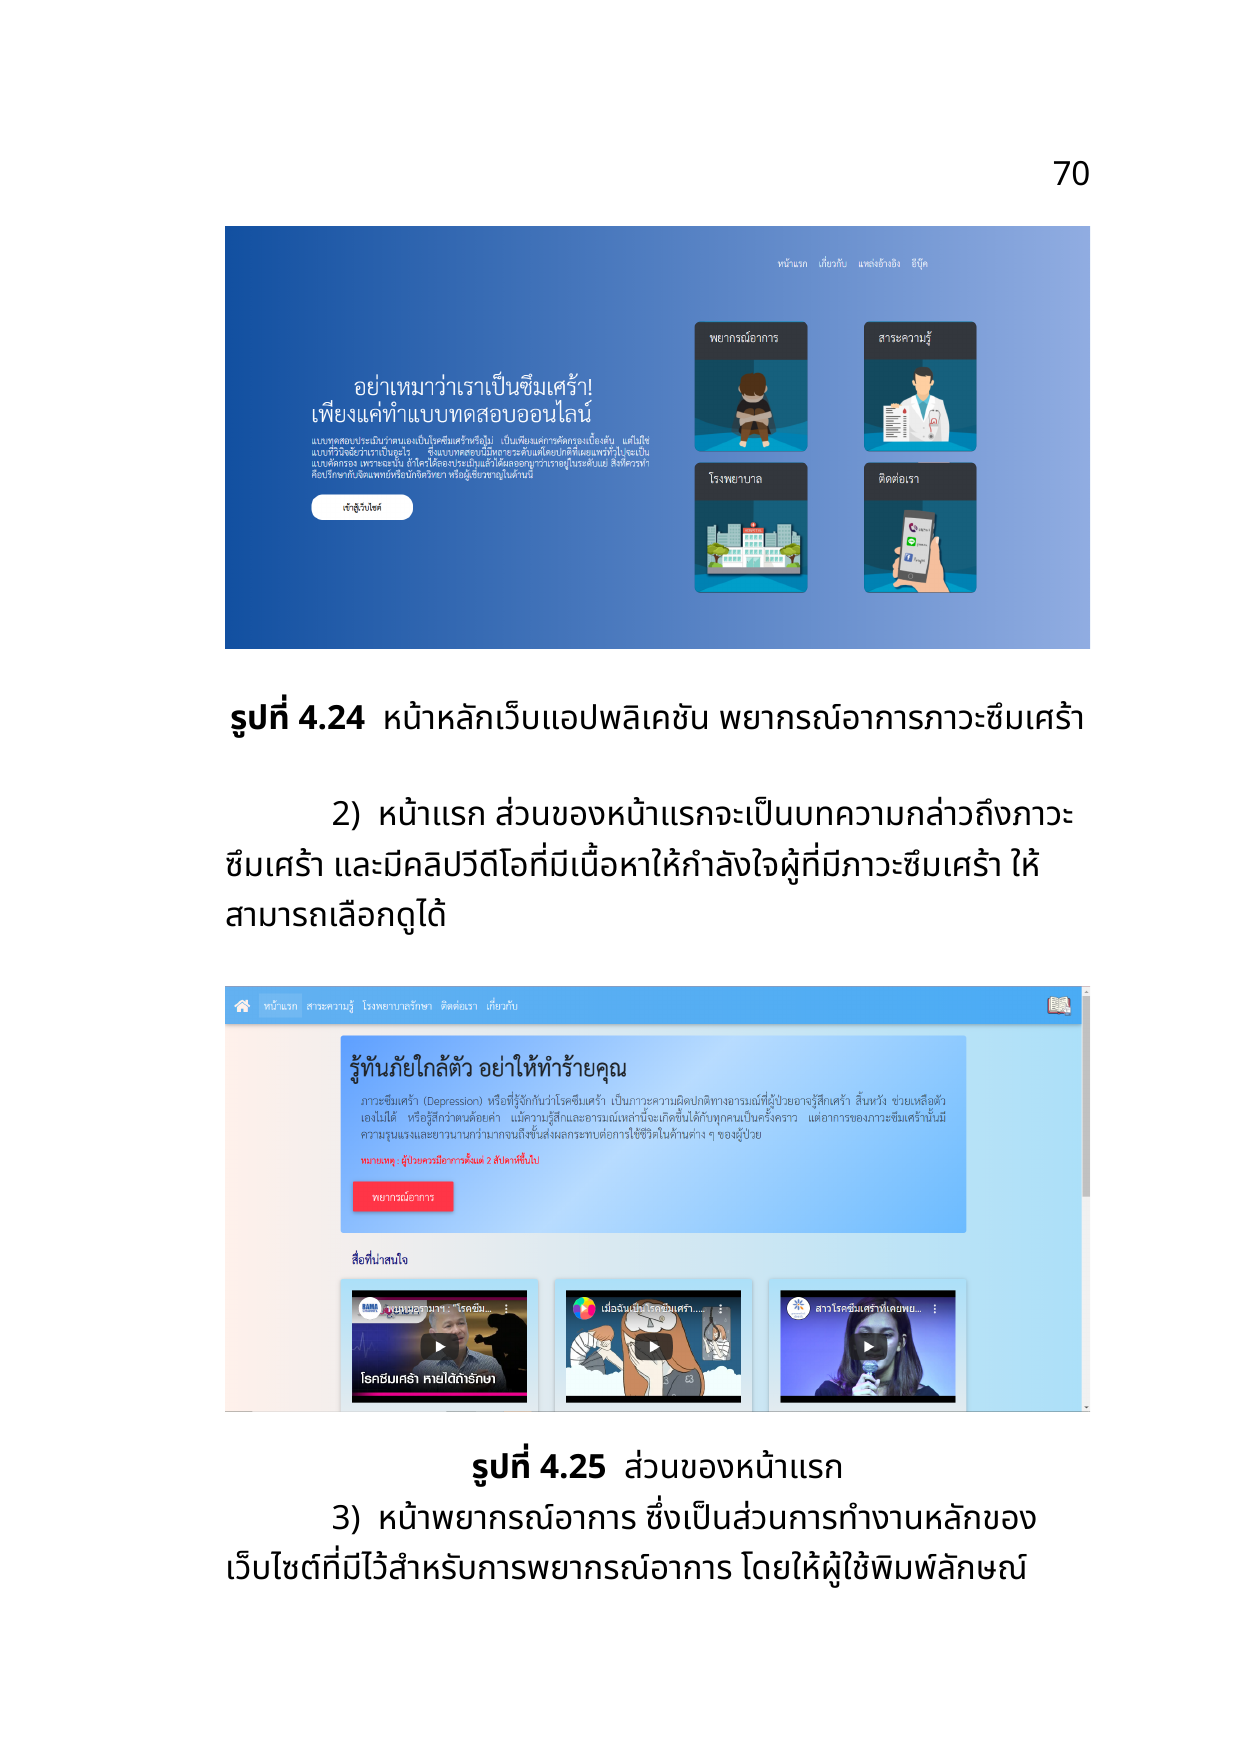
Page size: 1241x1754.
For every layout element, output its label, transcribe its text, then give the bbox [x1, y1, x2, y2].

text รูปที่ 4.25 ส่วนของหน้าแรก [225, 1443, 1090, 1493]
text 2) หน้าแรก ส่วนของหน้าแรกจะเป็นบทความกล่าวถึงภาวะซึมเศร้า และมีคลิปวีดีโอที่มีเนื้อหาให้กำลังใจผู้ที่มีภาวะซึมเศร้า ให้สามารถเลือกดูได้ [225, 790, 1090, 941]
picture [225, 986, 1091, 1412]
text รูปที่ 4.24 หน้าหลักเว็บแอปพลิเคชัน พยากรณ์อาการภาวะซึมเศร้า [225, 694, 1090, 744]
picture [225, 226, 1091, 649]
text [225, 1493, 1090, 1594]
